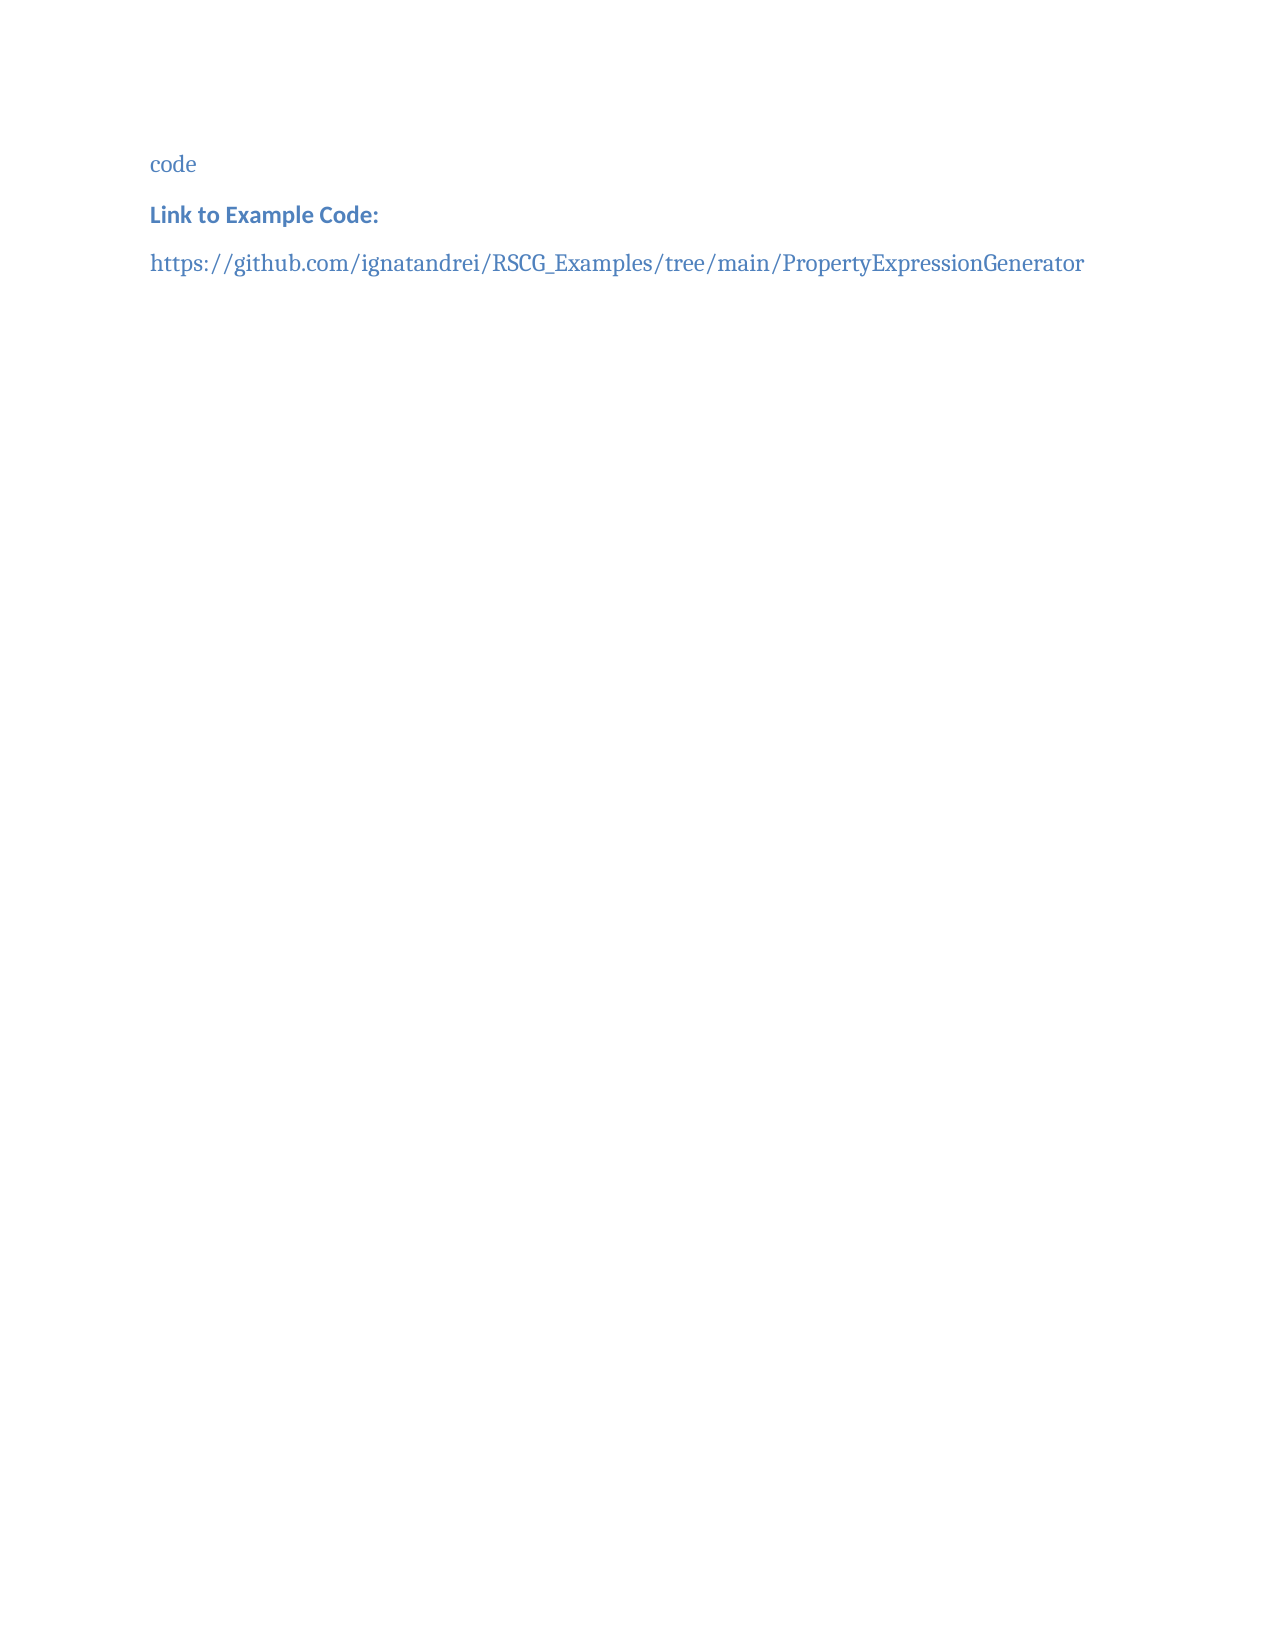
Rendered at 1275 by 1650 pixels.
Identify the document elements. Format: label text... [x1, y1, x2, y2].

text code [150, 150, 1125, 179]
subtitle Link to Example Code: [150, 199, 1125, 230]
